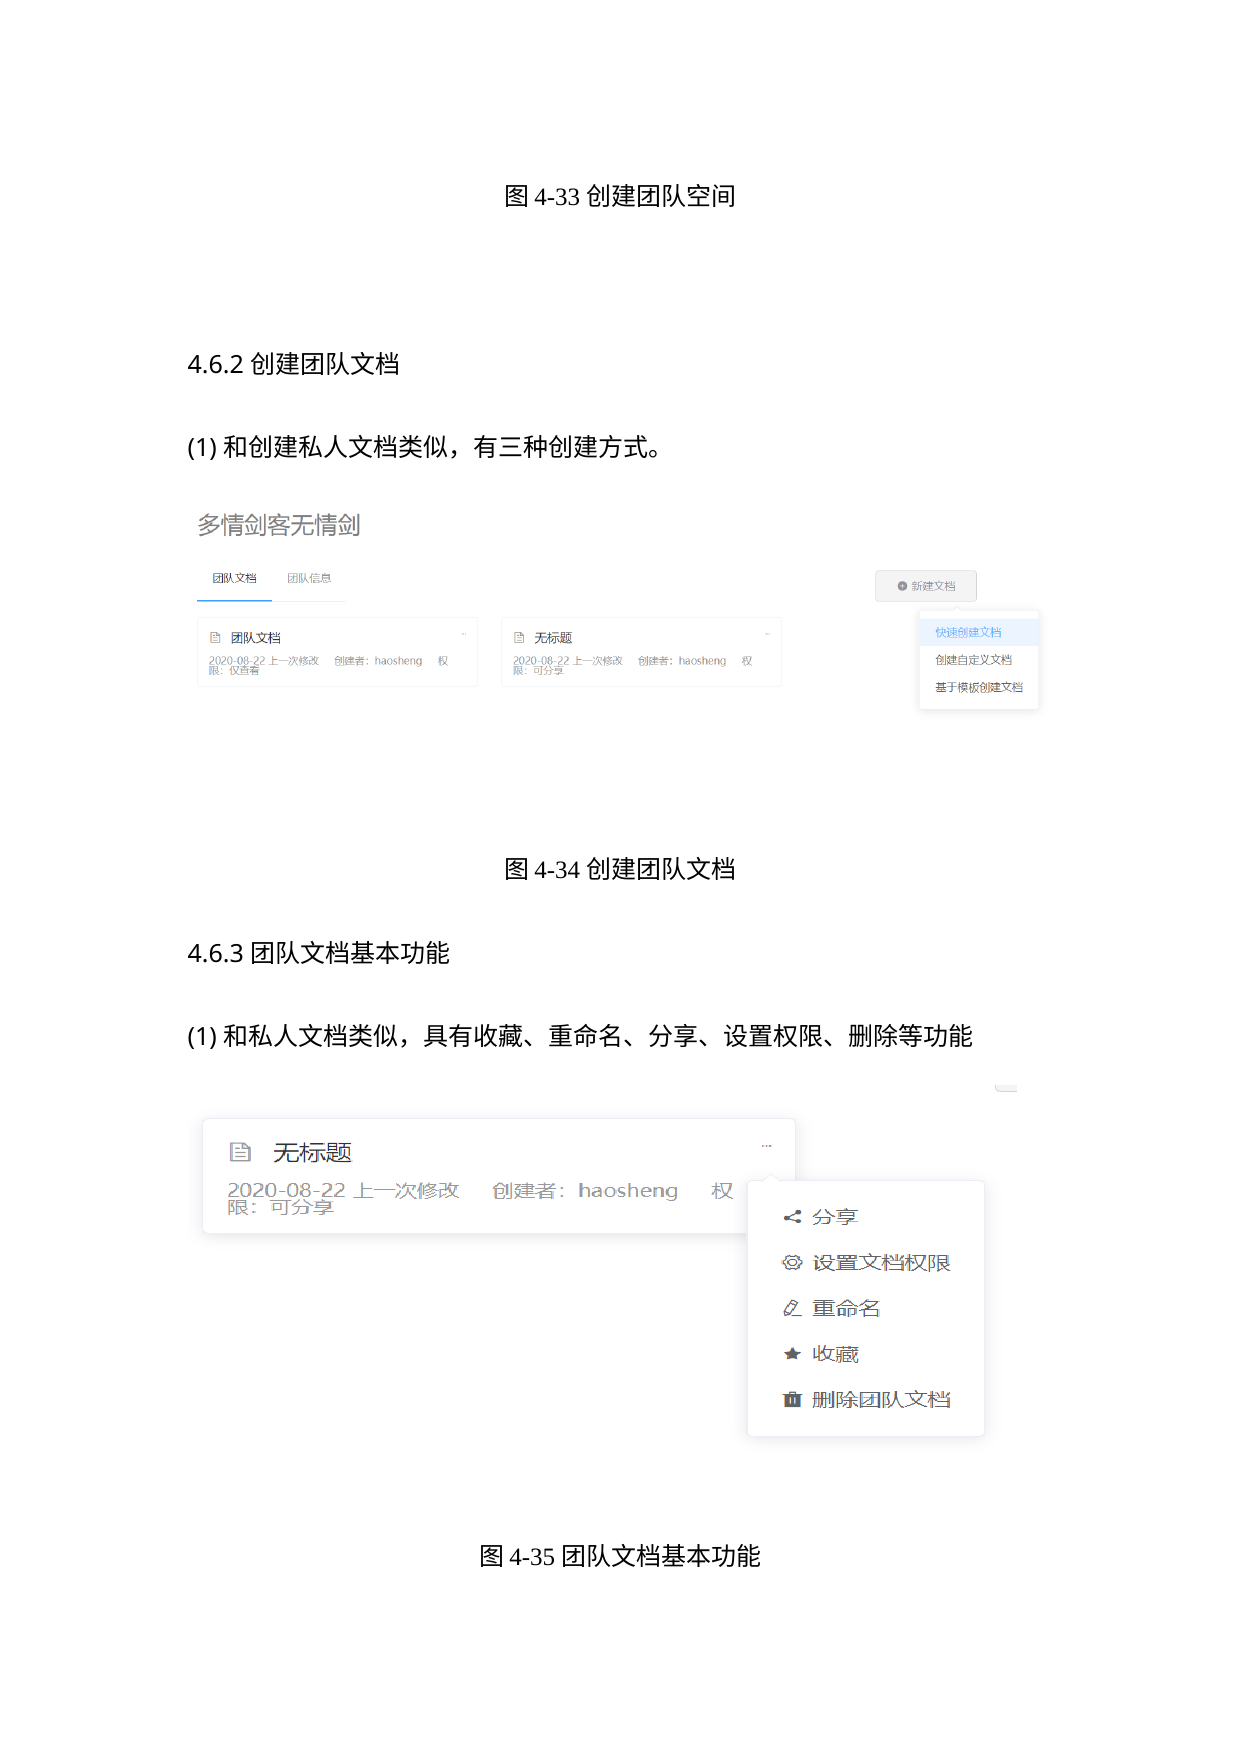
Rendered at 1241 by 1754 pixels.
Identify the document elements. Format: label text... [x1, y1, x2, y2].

text 图4-34 创建团队文档 [187, 836, 1053, 901]
text (1) 和创建私人文档类似，有三种创建方式。 [187, 413, 1053, 478]
text (1) 和私人文档类似，具有收藏、重命名、分享、设置权限、删除等功能 [187, 1002, 1053, 1067]
text 4.6.3 团队文档基本功能 [187, 919, 1053, 984]
picture [187, 1085, 1017, 1496]
text 4.6.2 创建团队文档 [187, 330, 1053, 395]
text 图4-33 创建团队空间 [187, 162, 1053, 227]
text 图4-35 团队文档基本功能 [187, 1522, 1053, 1587]
picture [187, 496, 1052, 799]
